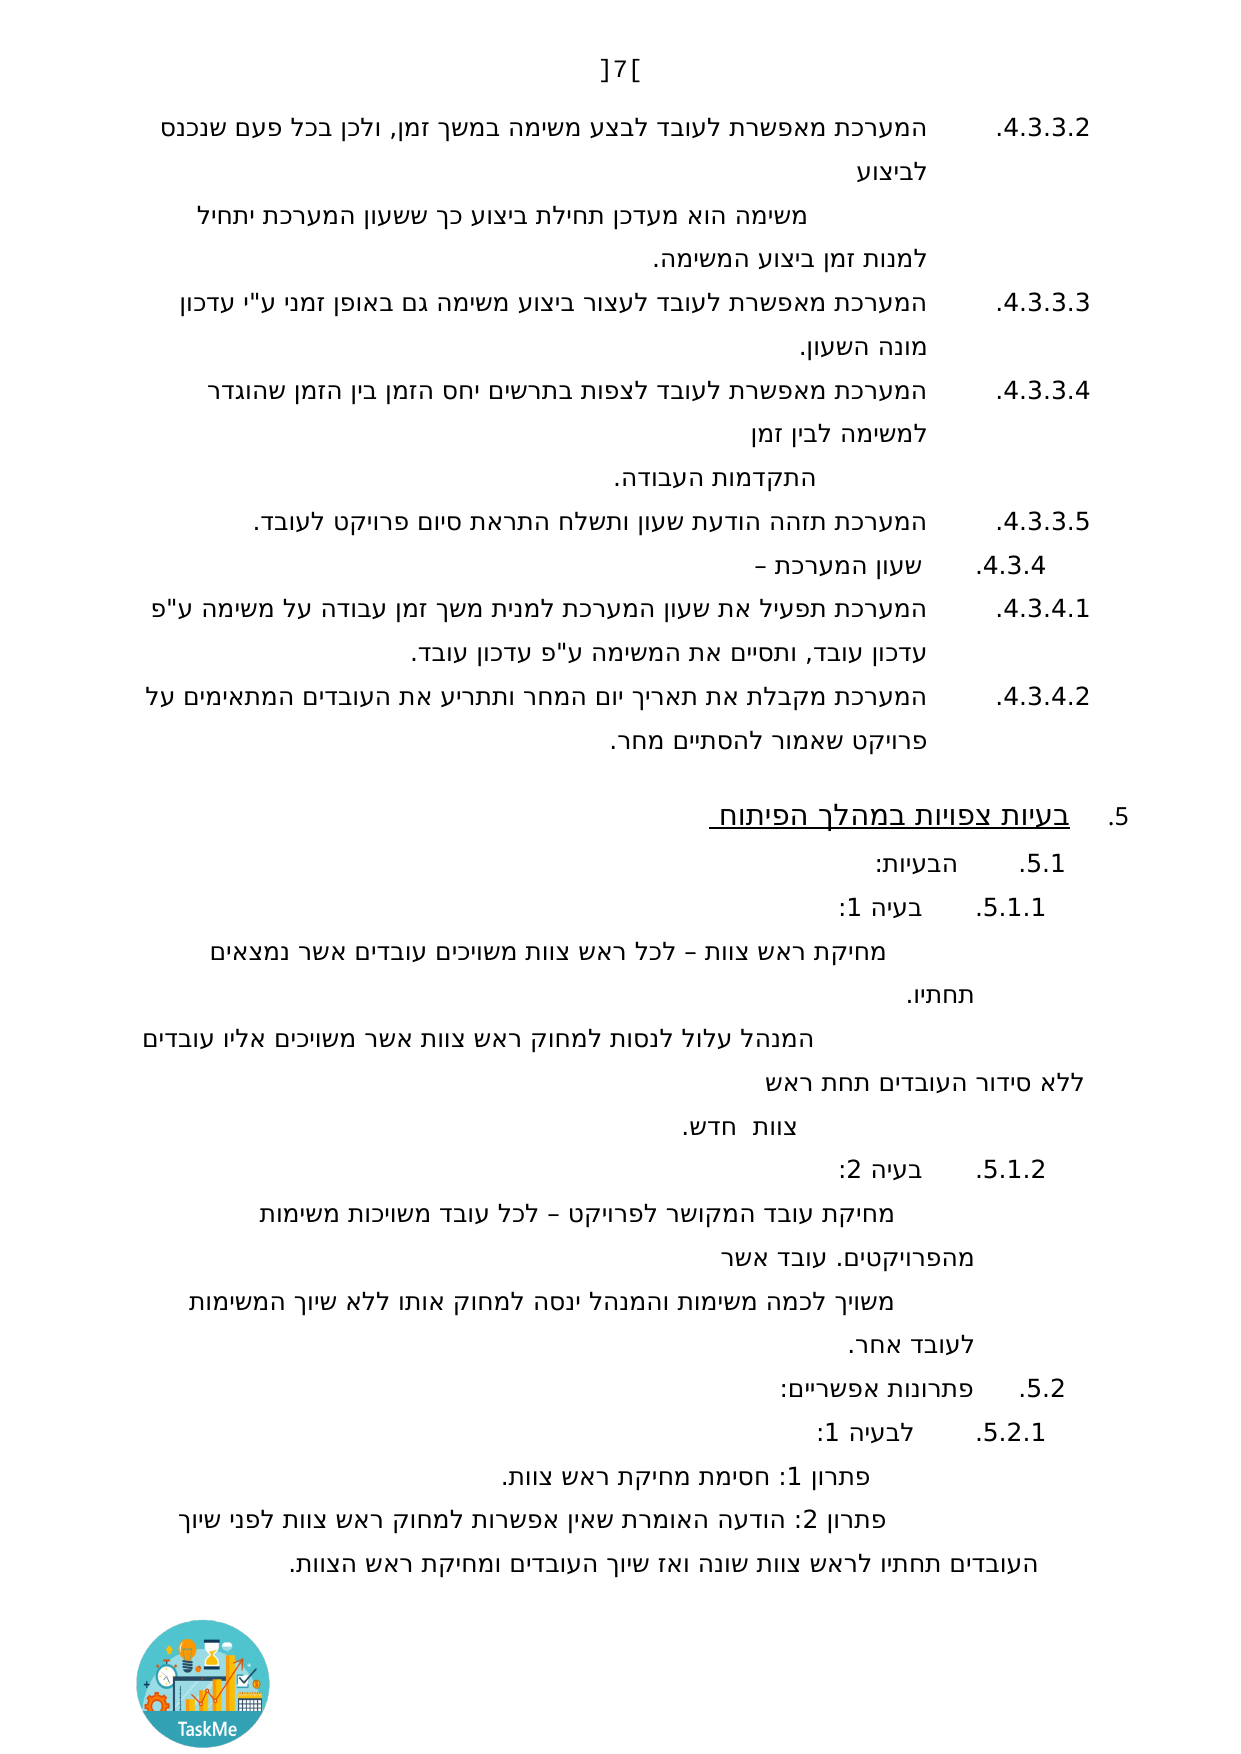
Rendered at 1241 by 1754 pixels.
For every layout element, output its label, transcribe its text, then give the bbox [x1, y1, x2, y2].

picture [132, 1615, 276, 1754]
text פתרון 2: הודעה האומרת שאין אפשרות למחוק ראש צוות לפני שיוך העובדים תחתיו לראש צוות שונה ואז שיוך העובדים ומחיקת ראש הצוות. [132, 1506, 1039, 1579]
subtitle פתרון 1: חסימת מחיקת ראש צוות. [132, 1462, 989, 1491]
subtitle המערכת מאפשרת לעובד לבצע משימה במשך זמן, ולכן בכל פעם שנכנס לביצוע [132, 113, 995, 186]
subtitle מחיקת ראש צוות – לכל ראש צוות משויכים עובדים אשר נמצאים תחתיו. [132, 937, 975, 1010]
subtitle המערכת מקבלת את תאריך יום המחר ותתריע את העובדים המתאימים על פרויקט שאמור להסתיים מחר. [132, 682, 995, 755]
subtitle בעיות צפויות במהלך הפיתוח [132, 798, 1108, 832]
subtitle התקדמות העבודה. [132, 463, 928, 492]
subtitle מחיקת עובד המקושר לפרויקט – לכל עובד משויכות משימות מהפרויקטים. עובד אשר [132, 1199, 975, 1272]
subtitle המערכת מאפשרת לעובד לצפות בתרשים יחס הזמן בין הזמן שהוגדר למשימה לבין זמן [132, 376, 995, 449]
text המנהל עלול לנסות למחוק ראש צוות אשר משויכים אליו עובדים ללא סידור העובדים תחת ראש [132, 1024, 1085, 1097]
subtitle שעון המערכת – [132, 551, 975, 580]
subtitle המערכת תזהה הודעת שעון ותשלח התראת סיום פרויקט לעובד. [132, 507, 995, 536]
subtitle משימה הוא מעדכן תחילת ביצוע כך ששעון המערכת יתחיל למנות זמן ביצוע המשימה. [132, 201, 928, 274]
subtitle משויך לכמה משימות והמנהל ינסה למחוק אותו ללא שיוך המשימות לעובד אחר. [132, 1287, 975, 1360]
subtitle בעיה 2: [132, 1156, 975, 1185]
subtitle הבעיות: [132, 849, 1018, 879]
subtitle בעיה 1: [132, 893, 975, 922]
text צוות חדש. [132, 1112, 1108, 1141]
subtitle המערכת מאפשרת לעובד לעצור ביצוע משימה גם באופן זמני ע"י עדכון מונה השעון. [132, 288, 995, 361]
subtitle פתרונות אפשריים: [132, 1374, 1018, 1404]
subtitle לבעיה 1: [132, 1418, 975, 1447]
subtitle המערכת תפעיל את שעון המערכת למנית משך זמן עבודה על משימה ע"פ עדכון עובד, ותסיים את המשימה ע"פ עדכון עובד. [132, 594, 995, 667]
